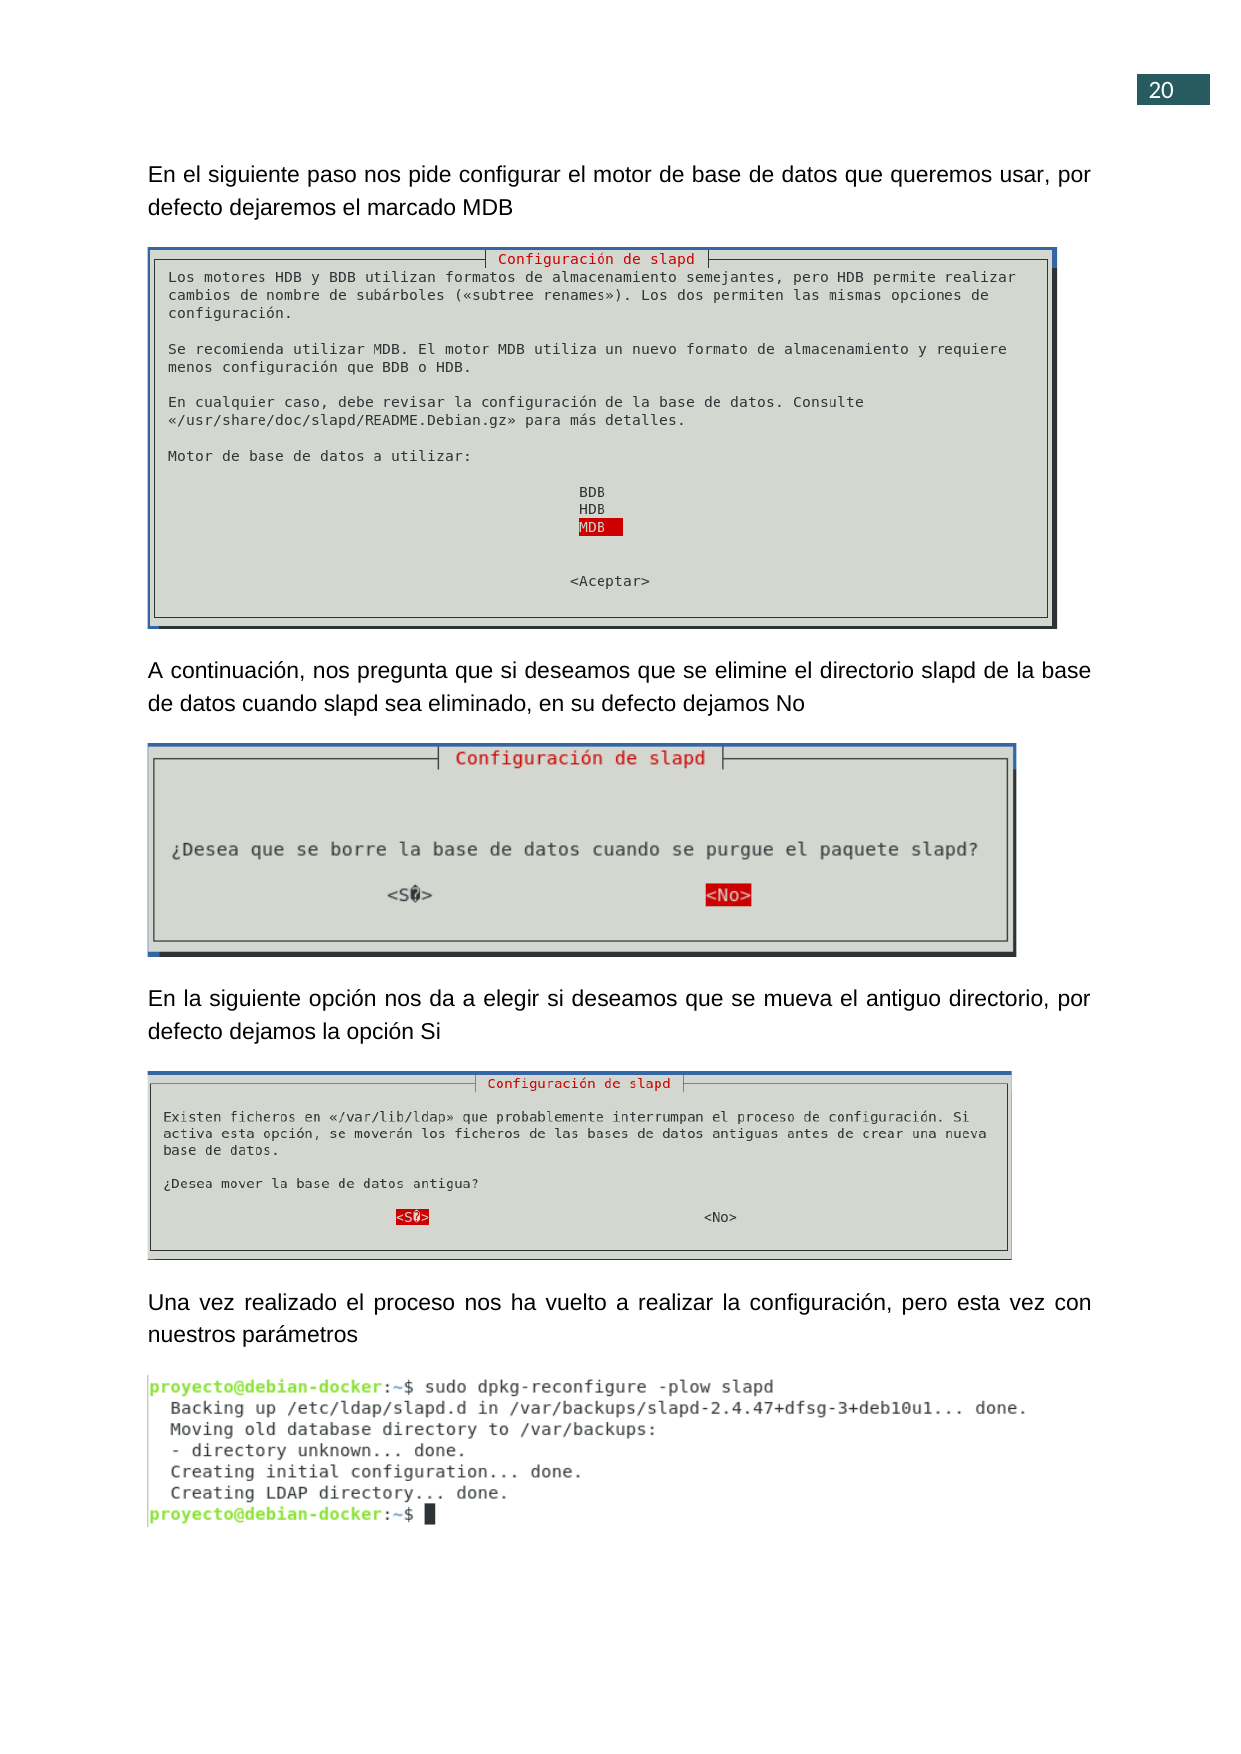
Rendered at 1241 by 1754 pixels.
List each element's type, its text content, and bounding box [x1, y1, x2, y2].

text Una vez realizado el proceso nos ha vuelto a realizar la configuración, pero esta vez con nuestros parámetros [148, 1288, 1092, 1348]
text En el siguiente paso nos pide configurar el motor de base de datos que queremos usar, por defecto dejaremos el marcado MDB [148, 161, 1092, 220]
text En la siguiente opción nos da a elegir si deseamos que se mueva el antiguo directorio, por defecto dejamos la opción Si [148, 985, 1092, 1044]
picture [147, 247, 1058, 629]
picture [147, 1375, 1053, 1527]
picture [147, 1071, 1012, 1260]
picture [147, 743, 1017, 957]
text A continuación, nos pregunta que si deseamos que se elimine el directorio slapd de la base de datos cuando slapd sea eliminado, en su defecto dejamos No [148, 657, 1092, 716]
